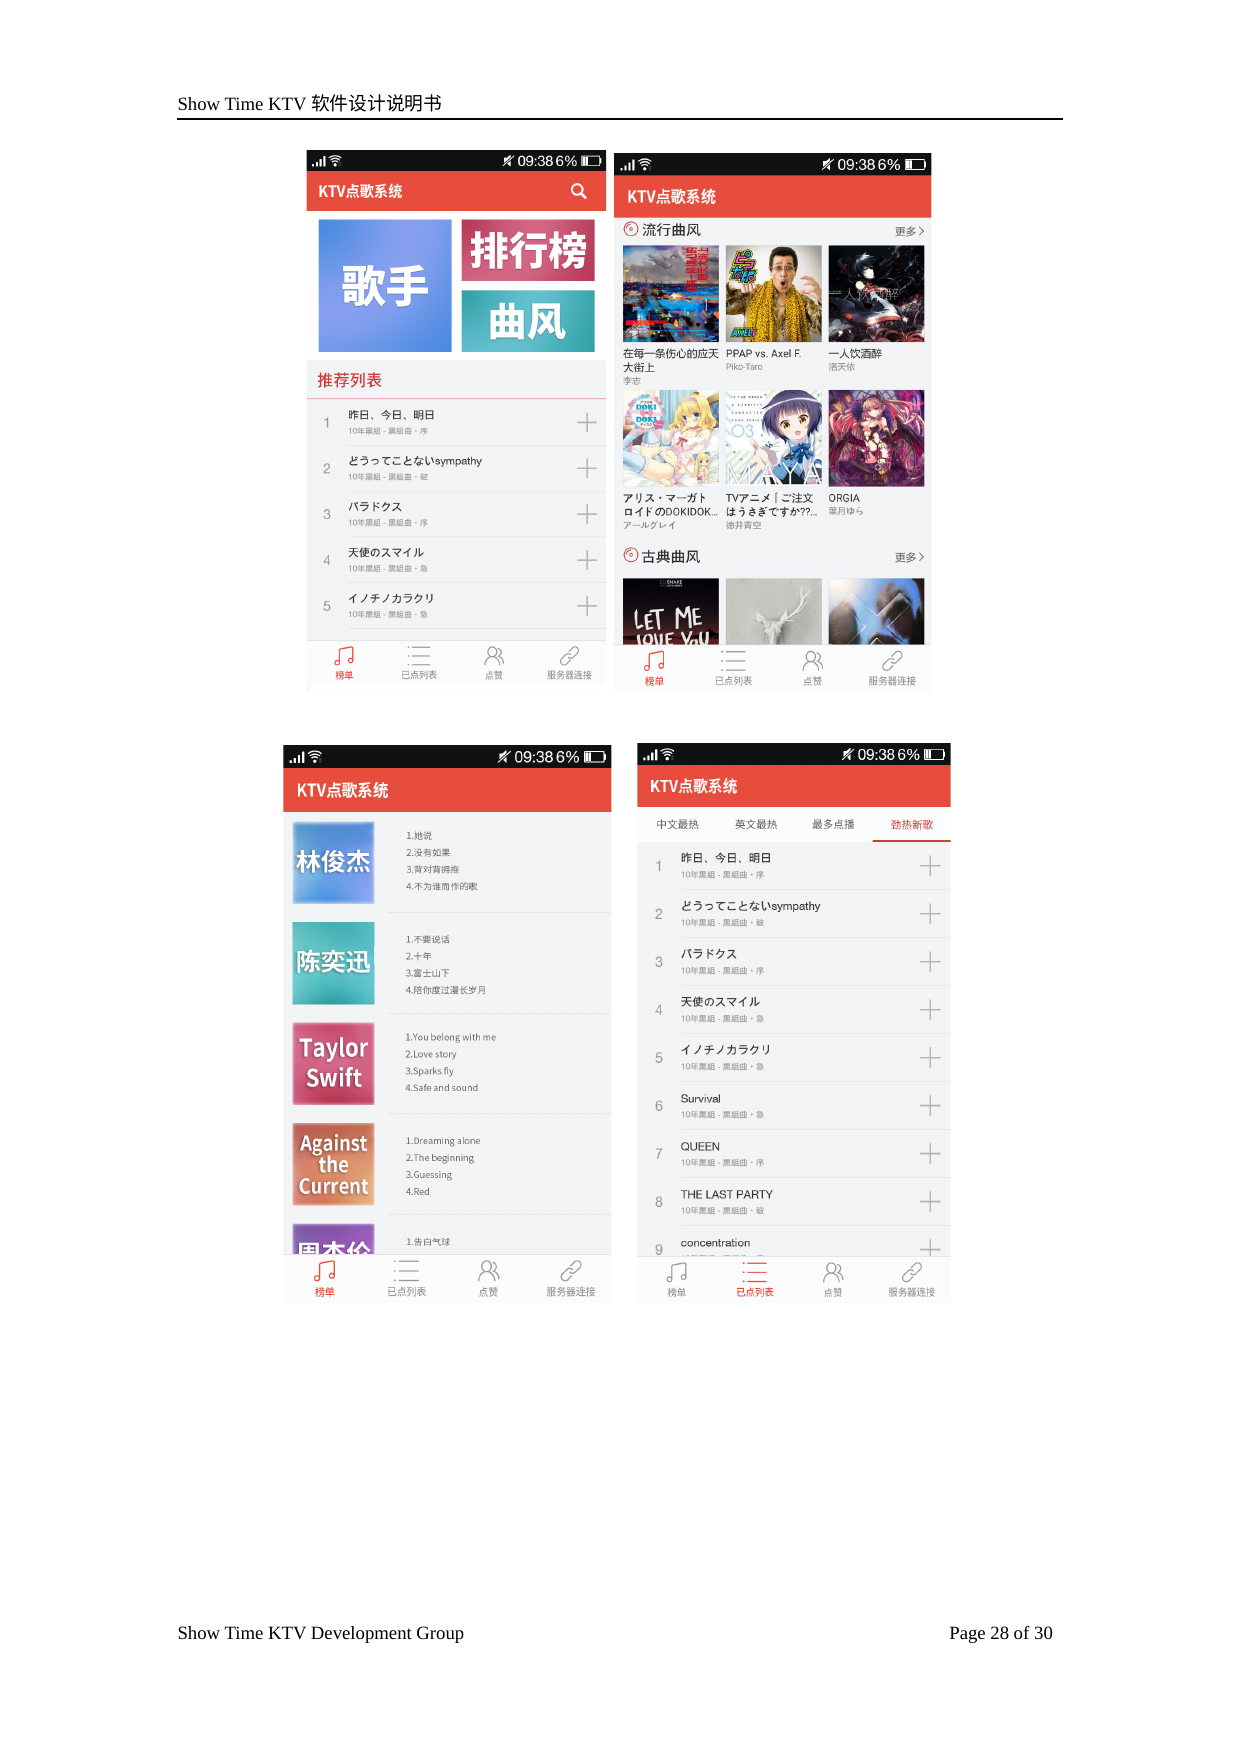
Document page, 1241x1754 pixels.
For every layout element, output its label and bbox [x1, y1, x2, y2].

picture [306, 150, 607, 692]
picture [637, 743, 951, 1303]
picture [614, 153, 932, 692]
picture [283, 745, 612, 1303]
